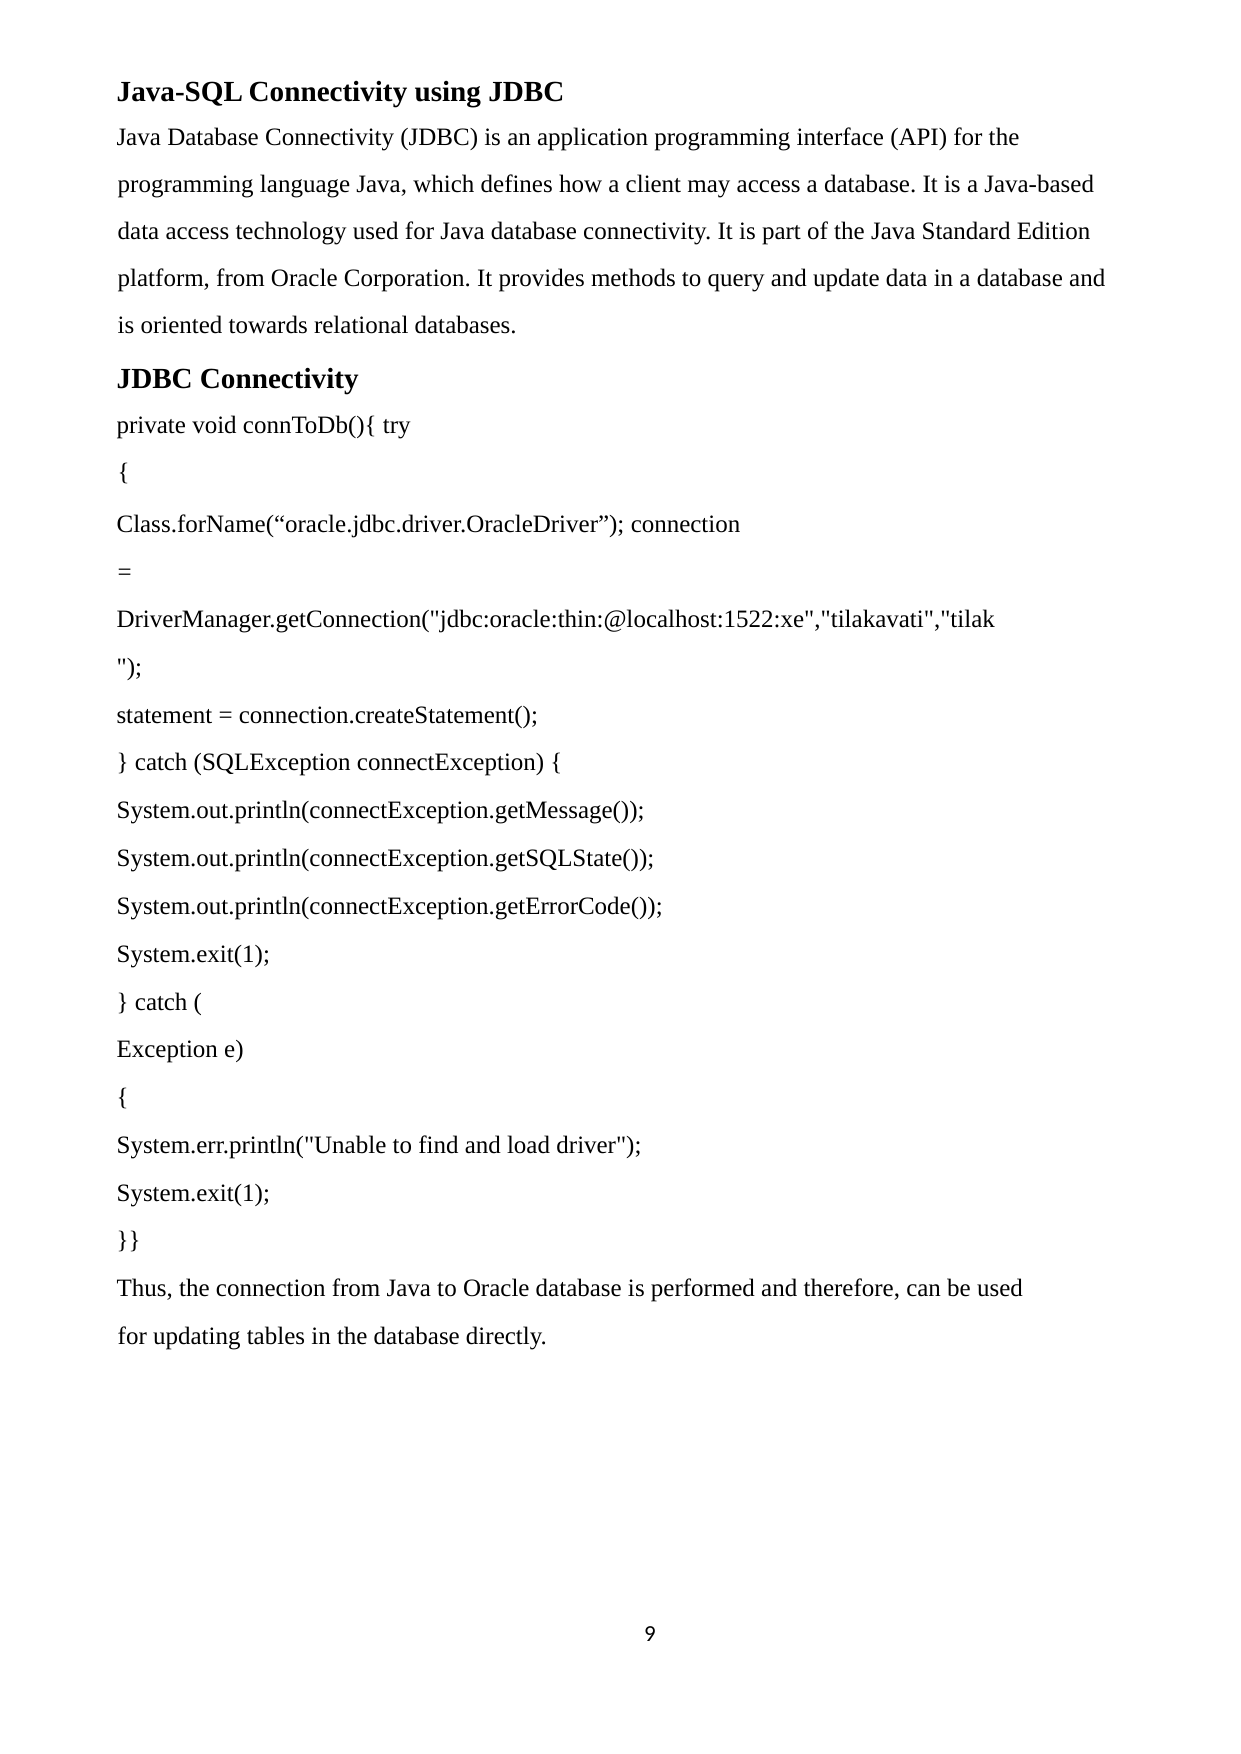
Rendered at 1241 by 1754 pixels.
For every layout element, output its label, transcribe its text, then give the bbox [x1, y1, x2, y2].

text System.out.println(connectException.getErrorCode()); [116, 891, 1183, 920]
text { [116, 1082, 1183, 1111]
subtitle Java-SQL Connectivity using JDBC [116, 74, 1189, 107]
text Class.forName(“oracle.jdbc.driver.OracleDriver”); connection = [116, 509, 743, 585]
text statement = connection.createStatement(); [116, 700, 1183, 728]
text Thus, the connection from Java to Oracle database is performed and therefore, can be used for updating tables in the database directly. [116, 1273, 1025, 1349]
text } catch (SQLException connectException) { [116, 747, 1183, 776]
text System.out.println(connectException.getMessage()); [116, 795, 1183, 824]
text }} [116, 1226, 1183, 1254]
text Exception e) [116, 1034, 1183, 1063]
text Java Database Connectivity (JDBC) is an application programming interface (API) for the programming language Java, which defines how a client may access a database. It is a Java-based data access technology used for Java database connectivity. It is part of the Java Standard Edition platform, from Oracle Corporation. It provides methods to query and update data in a database and is oriented towards relational databases. [116, 122, 1106, 339]
text System.err.println("Unable to find and load driver"); [116, 1130, 1183, 1159]
text System.out.println(connectException.getSQLState()); [116, 843, 1183, 872]
text } catch ( [116, 987, 1183, 1015]
text System.exit(1); [116, 1178, 1183, 1207]
text "); [116, 652, 1183, 681]
text private void connToDb(){ try { [116, 410, 414, 486]
text System.exit(1); [116, 939, 1183, 967]
subtitle JDBC Connectivity [116, 362, 1189, 395]
text DriverManager.getConnection("jdbc:oracle:thin:@localhost:1522:xe","tilakavati","tilak [116, 604, 1183, 633]
